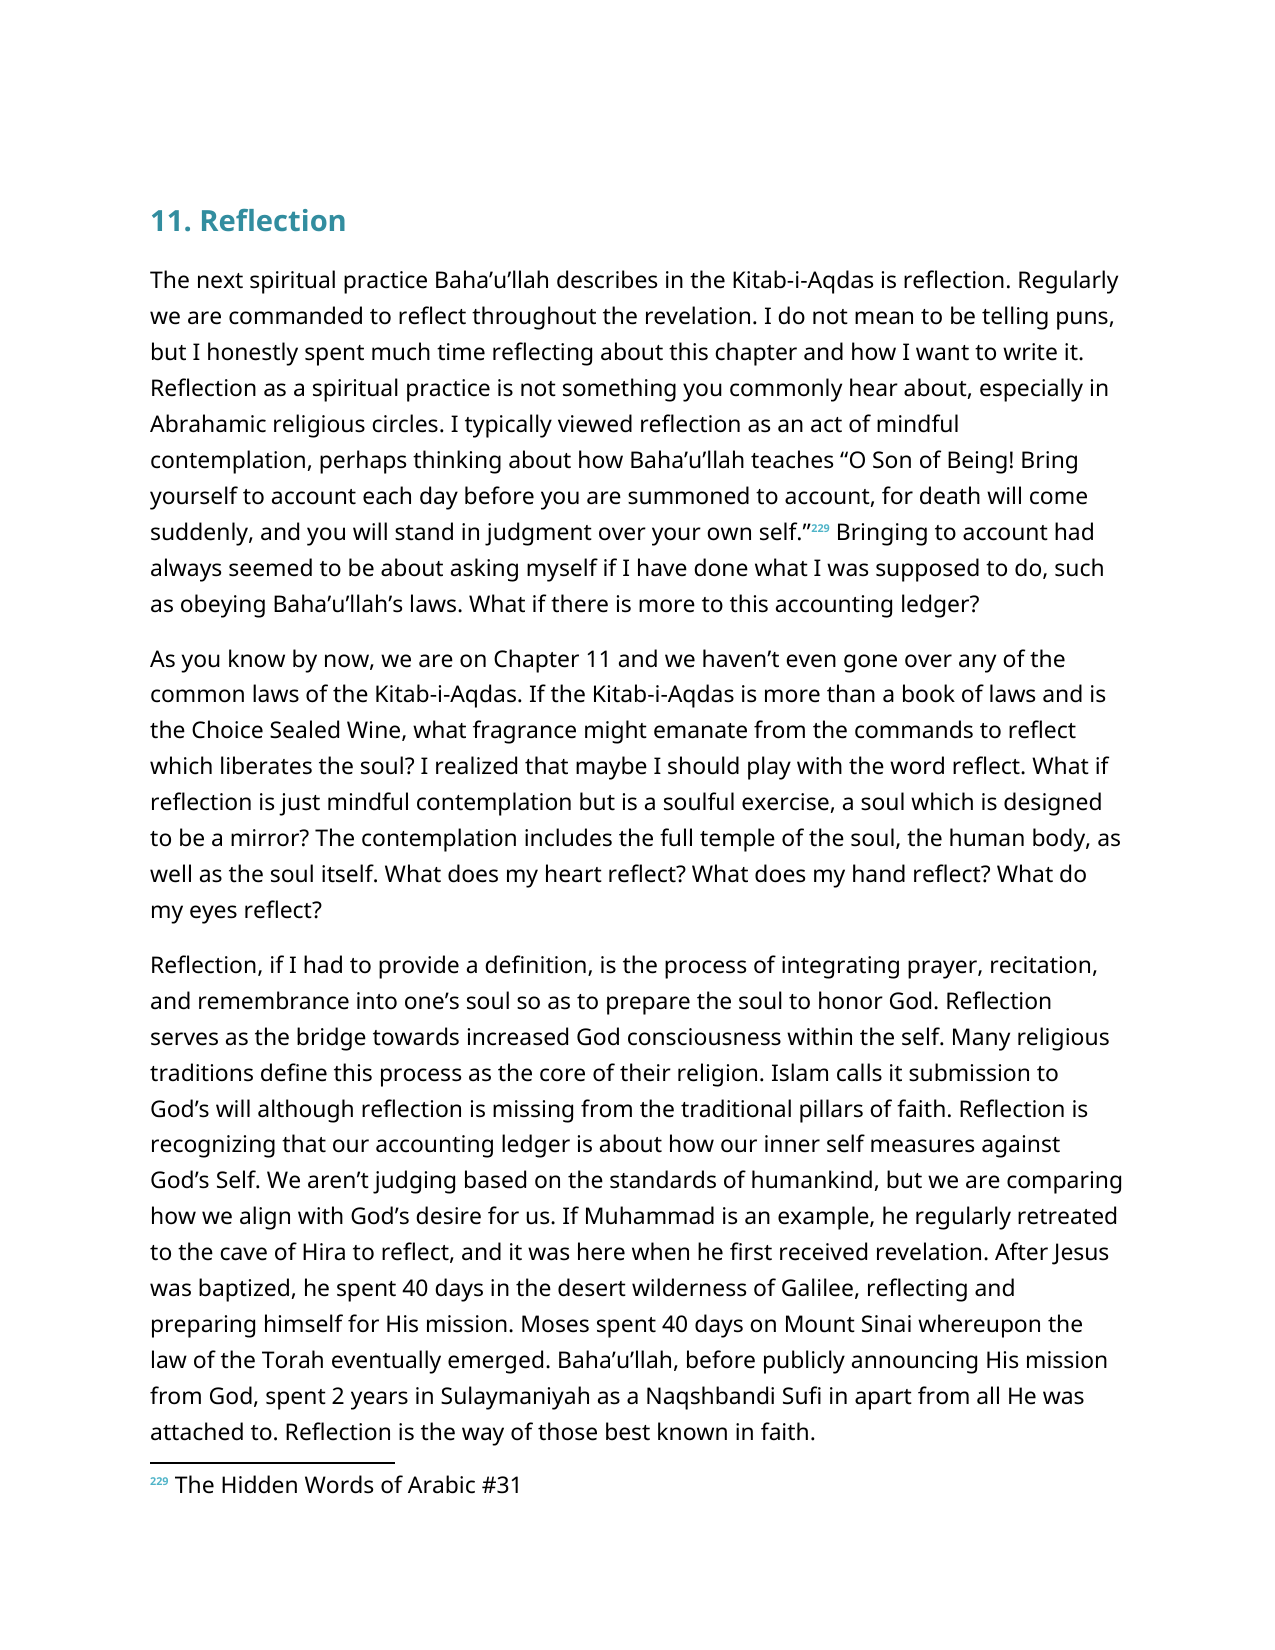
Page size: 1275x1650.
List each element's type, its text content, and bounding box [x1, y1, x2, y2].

text The next spiritual practice Baha’u’llah describes in the Kitab-i-Aqdas is reflection. Regularly we are commanded to reflect throughout the revelation. I do not mean to be telling puns, but I honestly spent much time reflecting about this chapter and how I want to write it. Reflection as a spiritual practice is not something you commonly hear about, especially in Abrahamic religious circles. I typically viewed reflection as an act of mindful contemplation, perhaps thinking about how Baha’u’llah teaches “O Son of Being! Bring yourself to account each day before you are summoned to account, for death will come suddenly, and you will stand in judgment over your own self.” Bringing to account had always seemed to be about asking myself if I have done what I was supposed to do, such as obeying Baha’u’llah’s laws. What if there is more to this accounting ledger? [150, 264, 1125, 619]
text Reflection, if I had to provide a definition, is the process of integrating prayer, recitation, and remembrance into one’s soul so as to prepare the soul to honor God. Reflection serves as the bridge towards increased God consciousness within the self. Many religious traditions define this process as the core of their religion. Islam calls it submission to God’s will although reflection is missing from the traditional pillars of faith. Reflection is recognizing that our accounting ledger is about how our inner self measures against God’s Self. We aren’t judging based on the standards of humankind, but we are comparing how we align with God’s desire for us. If Muhammad is an example, he regularly retreated to the cave of Hira to reflect, and it was here when he first received revelation. After Jesus was baptized, he spent 40 days in the desert wilderness of Galilee, reflecting and preparing himself for His mission. Moses spent 40 days on Mount Sinai whereupon the law of the Torah eventually emerged. Baha’u’llah, before publicly announcing His mission from God, spent 2 years in Sulaymaniyah as a Naqshbandi Sufi in apart from all He was attached to. Reflection is the way of those best known in faith. [150, 949, 1125, 1447]
subtitle 11. Reflection [150, 200, 1125, 240]
text As you know by now, we are on Chapter 11 and we haven’t even gone over any of the common laws of the Kitab-i-Aqdas. If the Kitab-i-Aqdas is more than a book of laws and is the Choice Sealed Wine, what fragrance might emanate from the commands to reflect which liberates the soul? I realized that maybe I should play with the word reflect. What if reflection is just mindful contemplation but is a soulful exercise, a soul which is designed to be a mirror? The contemplation includes the full temple of the soul, the human body, as well as the soul itself. What does my heart reflect? What does my hand reflect? What do my eyes reflect? [150, 642, 1125, 925]
